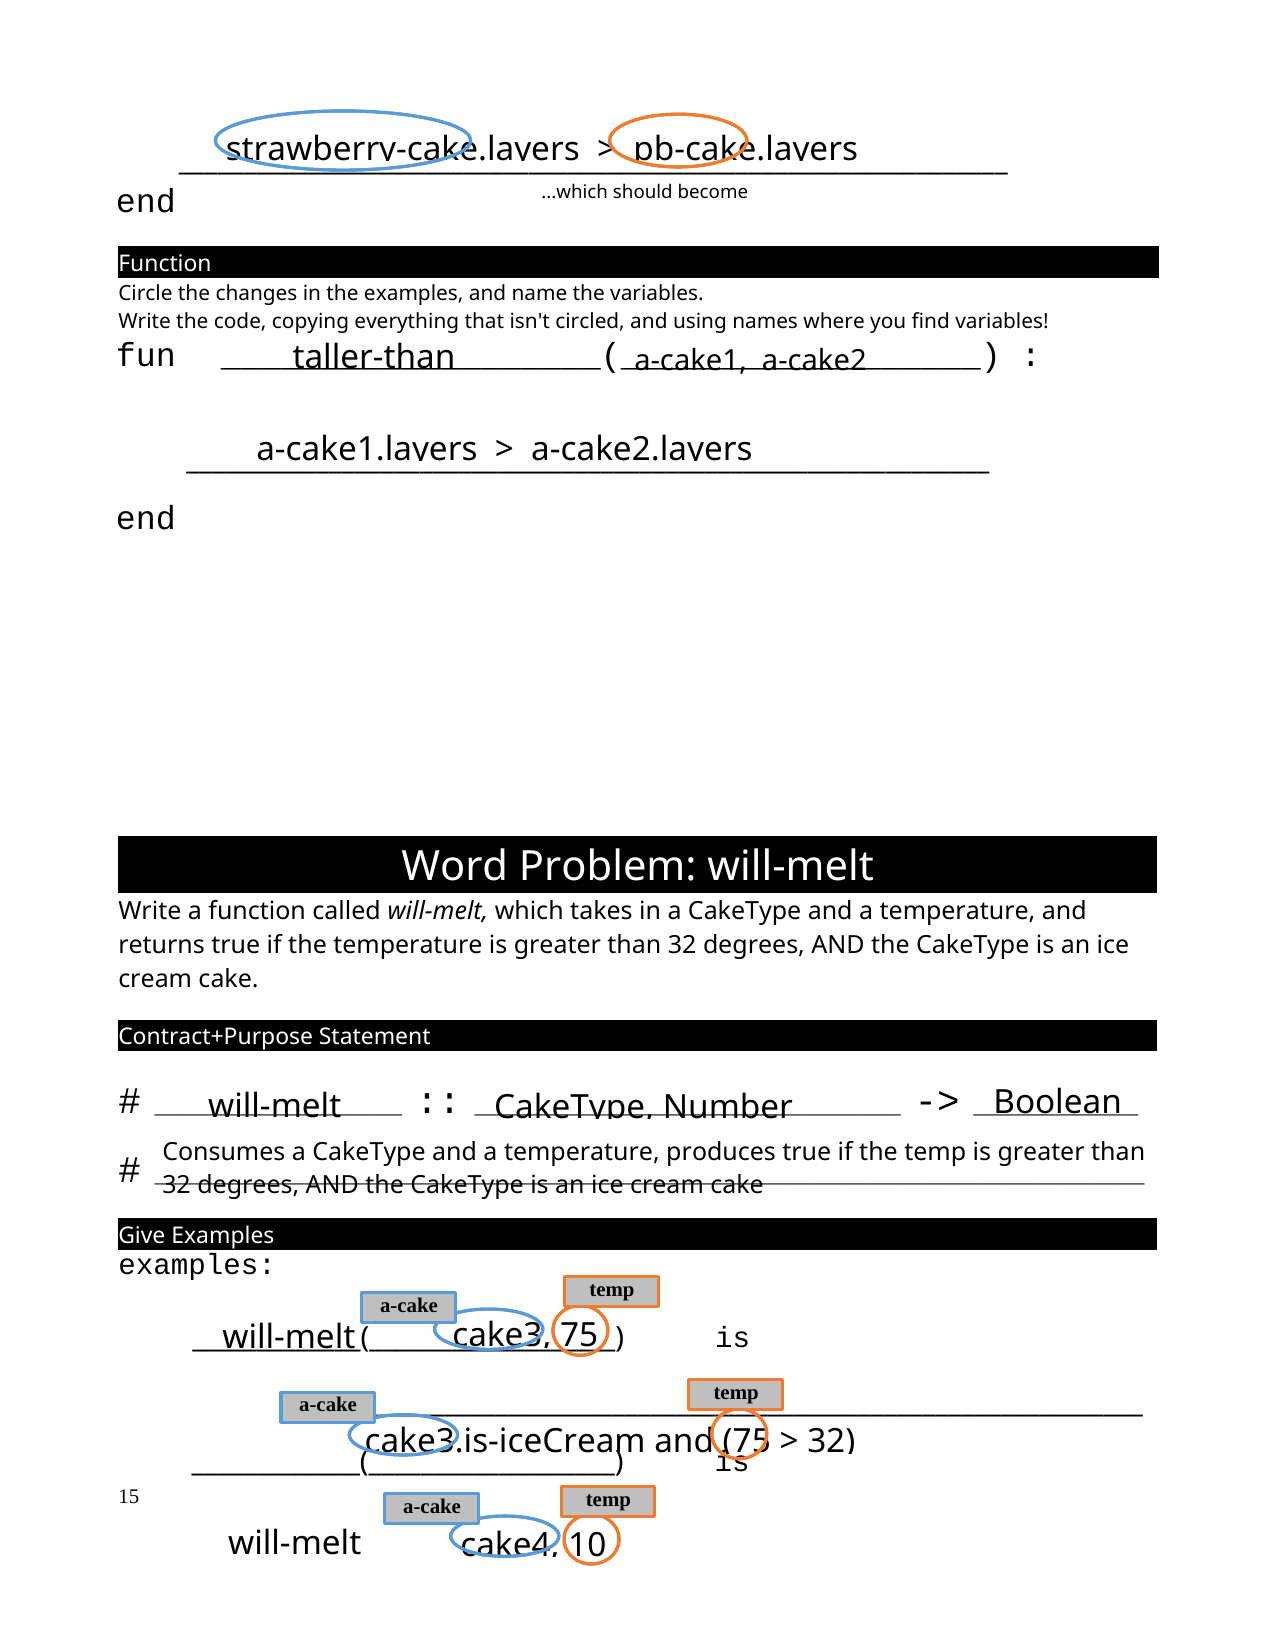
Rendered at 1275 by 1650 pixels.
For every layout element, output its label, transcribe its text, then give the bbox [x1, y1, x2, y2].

text end [116, 184, 176, 222]
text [118, 139, 1275, 178]
text _____________(___________________) is [118, 1316, 569, 1356]
list Write the code, copying everything that isn't circled, and using names where you find variables! [118, 306, 1157, 334]
text examples: [118, 1250, 1157, 1283]
text ______________________________________________________________ [756, 1381, 1157, 1421]
text # ________________________________________________________________________ [118, 1151, 1157, 1193]
text fun ___________________(__________________) : [116, 339, 1041, 377]
text end [116, 501, 176, 539]
text ______________________________________________________________ [118, 1381, 722, 1421]
list Circle the changes in the examples, and name the variables. [118, 278, 1157, 306]
text _____________(___________________) is [592, 1316, 1275, 1356]
text _____________(___________________) is [118, 1441, 1275, 1481]
text Write a function called will-melt, which takes in a CakeType and a temperature, and returns true if the temperature is greater than 32 degrees, AND the CakeType is an ice cream cake. [118, 893, 1157, 995]
subtitle Word Problem: will-melt [118, 836, 1157, 893]
text ...which should become [118, 178, 1157, 204]
text # __________________ :: _______________________________ -> ____________ [118, 1083, 1157, 1125]
subtitle Give Examples [118, 1218, 1157, 1250]
subtitle Function [118, 246, 1159, 278]
subtitle Contract+Purpose Statement [118, 1020, 1157, 1051]
text ______________________________________________________________ [118, 438, 1157, 478]
